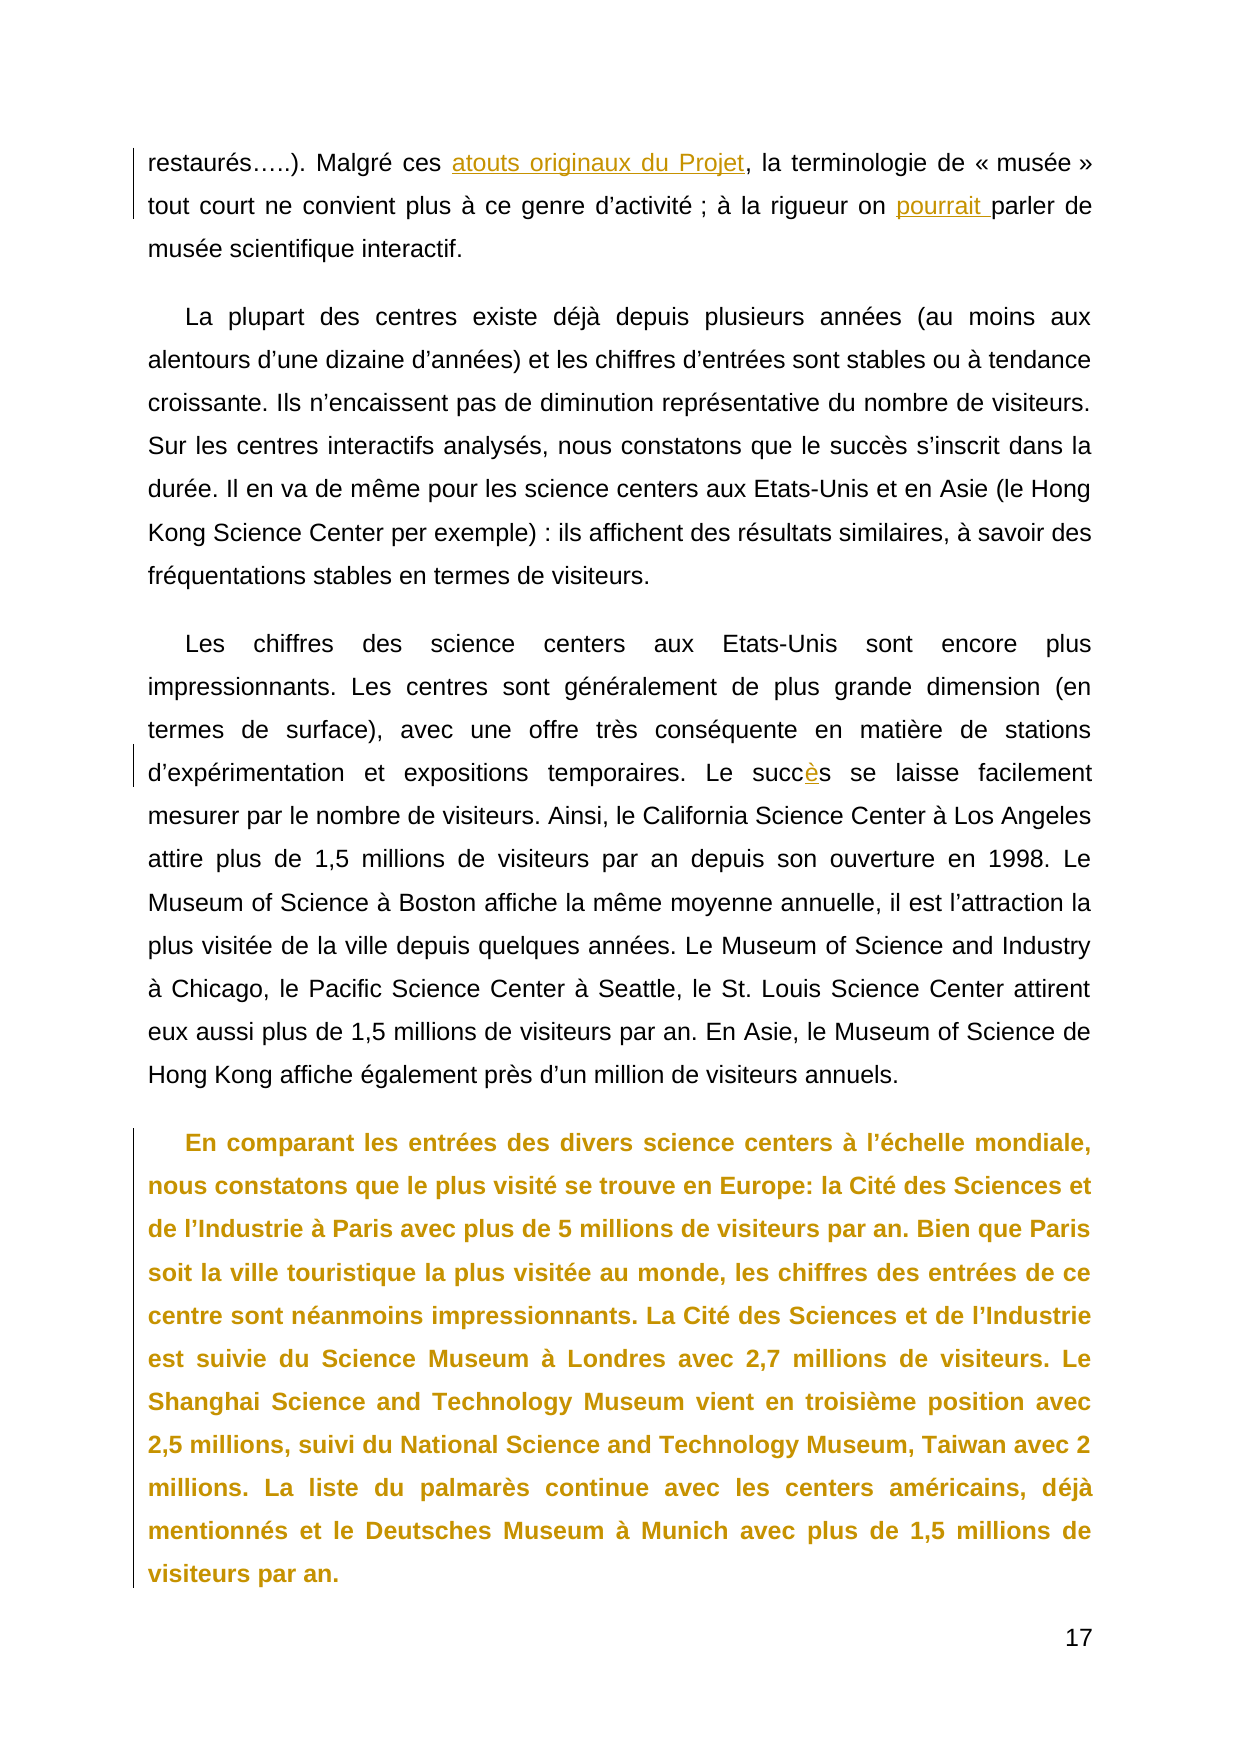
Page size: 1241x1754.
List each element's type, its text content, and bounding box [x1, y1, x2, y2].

text En comparant les entrées des divers science centers à l’échelle mondiale, nous constatons que le plus visité se trouve en Europe: la Cité des Sciences et de l’Industrie à Paris avec plus de 5 millions de visiteurs par an. Bien que Paris soit la ville touristique la plus visitée au monde, les chiffres des entrées de ce centre sont néanmoins impressionnants. La Cité des Sciences et de l’Industrie est suivie du Science Museum à Londres avec 2,7 millions de visiteurs. Le Shanghai Science and Technology Museum vient en troisième position avec 2,5 millions, suivi du National Science and Technology Museum, Taiwan avec 2 millions. La liste du palmarès continue avec les centers américains, déjà mentionnés et le Deutsches Museum à Munich avec plus de 1,5 millions de visiteurs par an. [148, 1128, 1093, 1588]
text La plupart des centres existe déjà depuis plusieurs années (au moins aux alentours d’une dizaine d’années) et les chiffres d’entrées sont stables ou à tendance croissante. Ils n’encaissent pas de diminution représentative du nombre de visiteurs. Sur les centres interactifs analysés, nous constatons que le succès s’inscrit dans la durée. Il en va de même pour les science centers aux Etats-Unis et en Asie (le Hong Kong Science Center per exemple) : ils affichent des résultats similaires, à savoir des fréquentations stables en termes de visiteurs. [148, 302, 1093, 589]
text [148, 148, 1093, 263]
text Les chiffres des science centers aux Etats-Unis sont encore plus impressionnants. Les centres sont généralement de plus grande dimension (en termes de surface), avec une offre très conséquente en matière de stations d’expérimentation et expositions temporaires. Le succs se laisse facilement mesurer par le nombre de visiteurs. Ainsi, le California Science Center à Los Angeles attire plus de 1,5 millions de visiteurs par an depuis son ouverture en 1998. Le Museum of Science à Boston affiche la même moyenne annuelle, il est l’attraction la plus visitée de la ville depuis quelques années. Le Museum of Science and Industry à Chicago, le Pacific Science Center à Seattle, le St. Louis Science Center attirent eux aussi plus de 1,5 millions de visiteurs par an. En Asie, le Museum of Science de Hong Kong affiche également près d’un million de visiteurs annuels. [148, 629, 1093, 1089]
